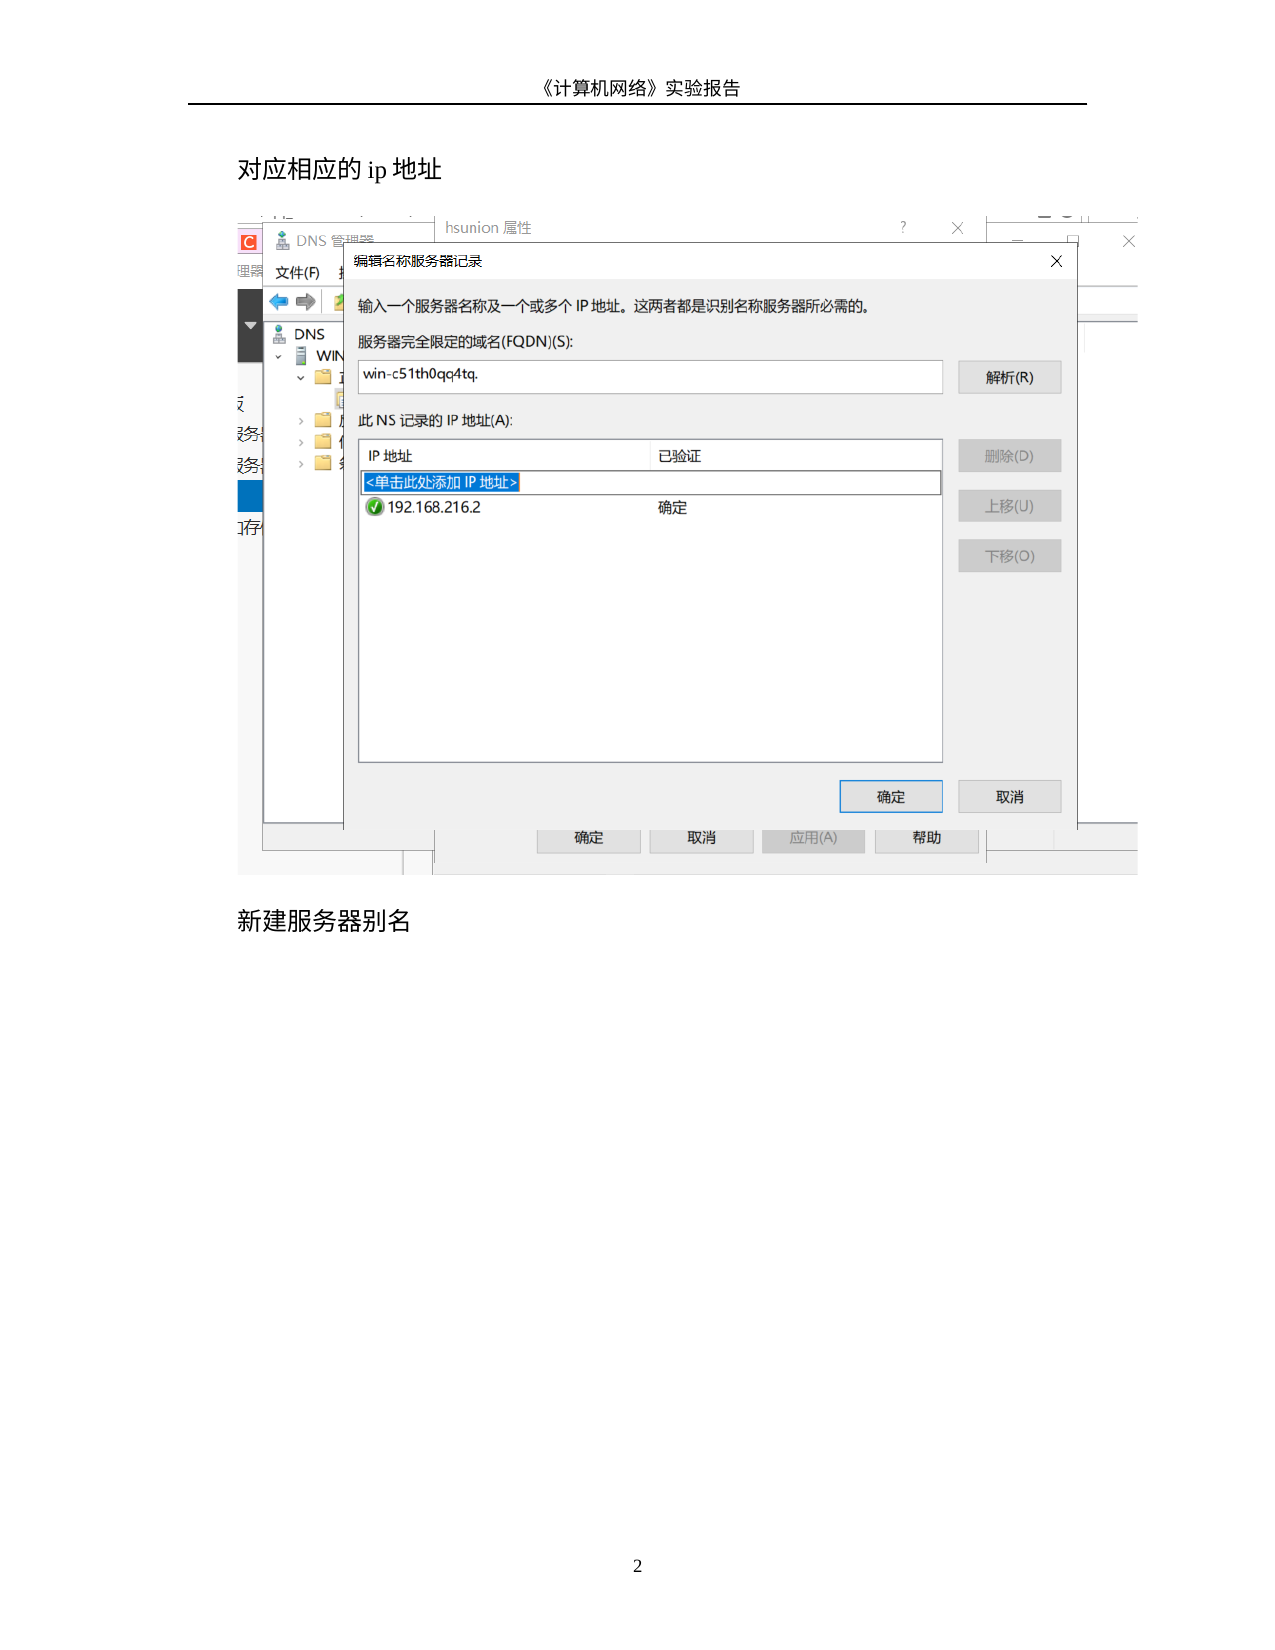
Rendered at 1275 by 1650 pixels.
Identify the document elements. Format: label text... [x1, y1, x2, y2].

picture [237, 216, 1138, 875]
list 对应相应的ip地址 [187, 150, 1087, 186]
list 新建服务器别名 [187, 901, 1087, 938]
